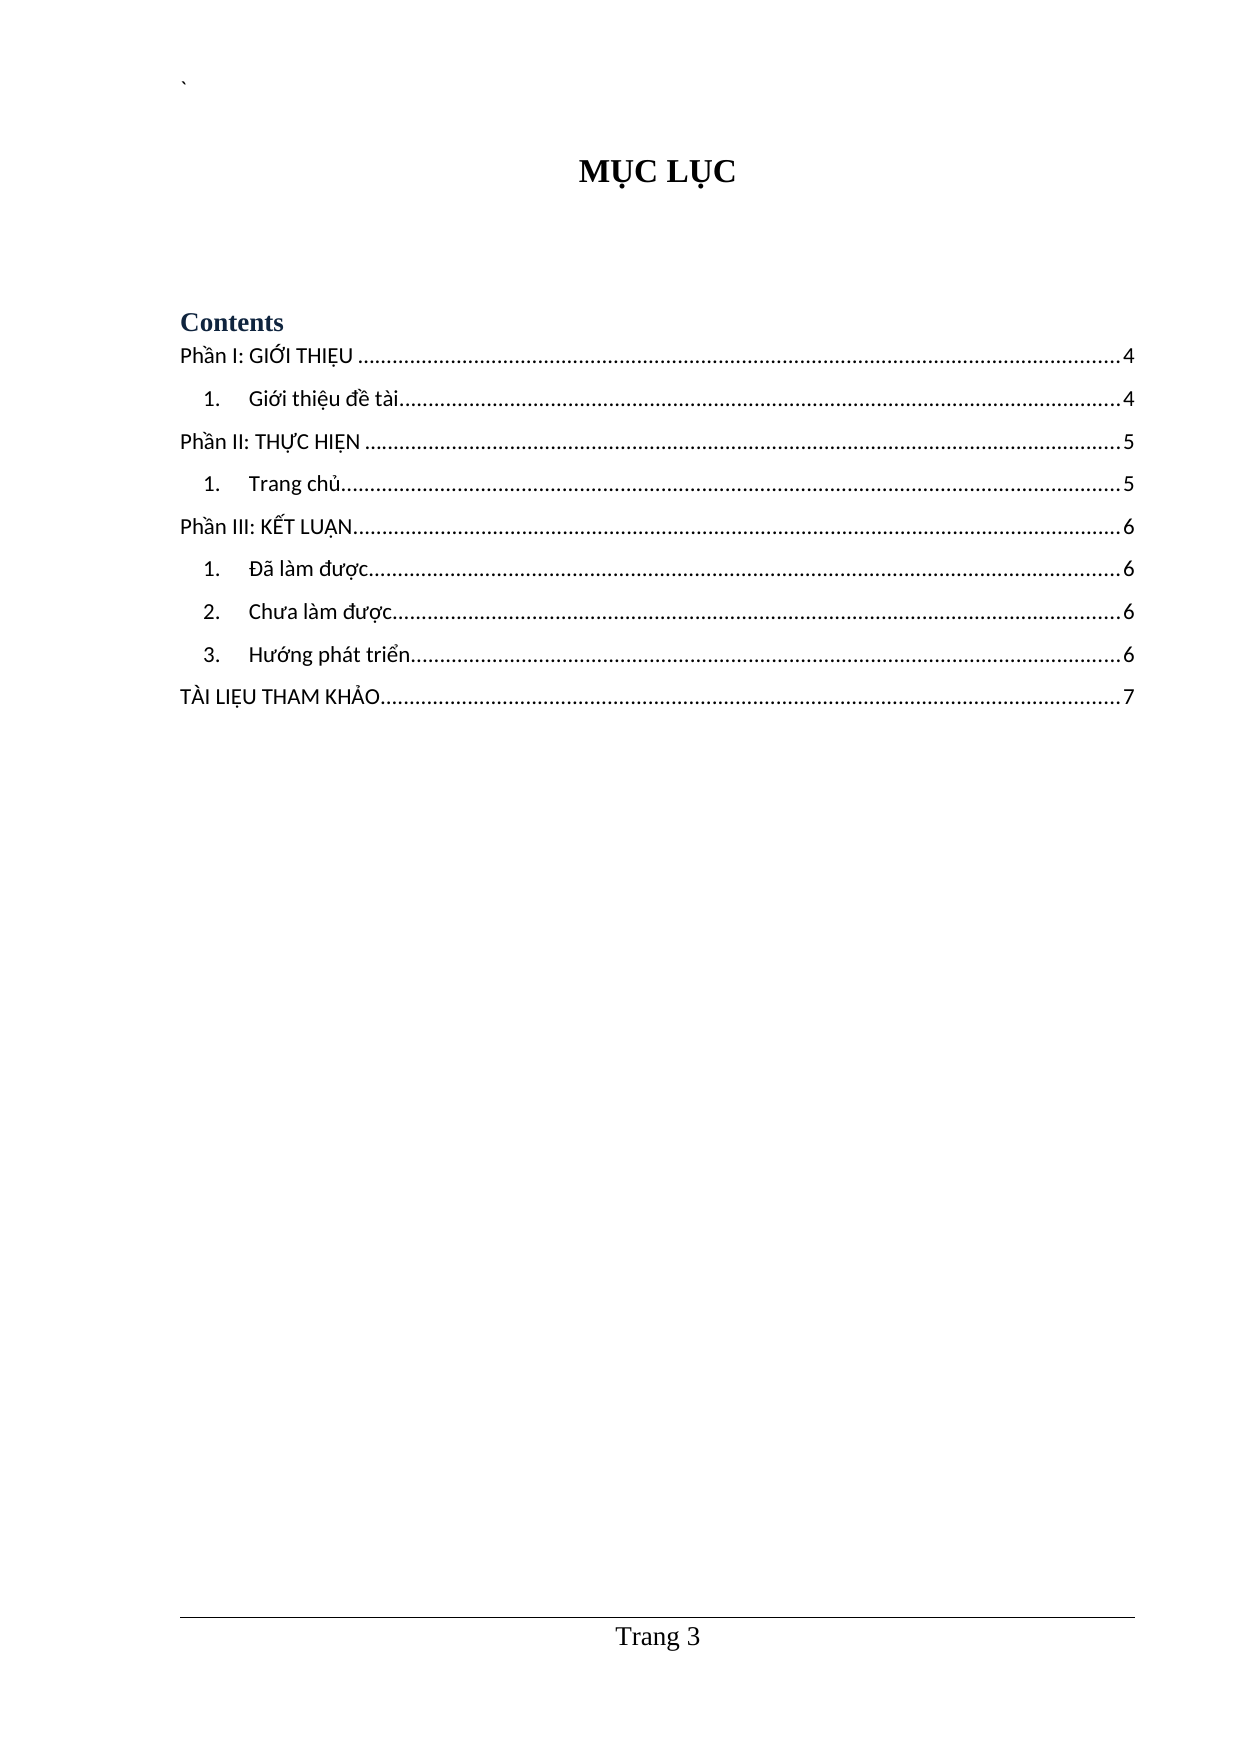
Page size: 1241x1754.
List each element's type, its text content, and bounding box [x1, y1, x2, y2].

text MỤC LỤC [180, 152, 1135, 190]
